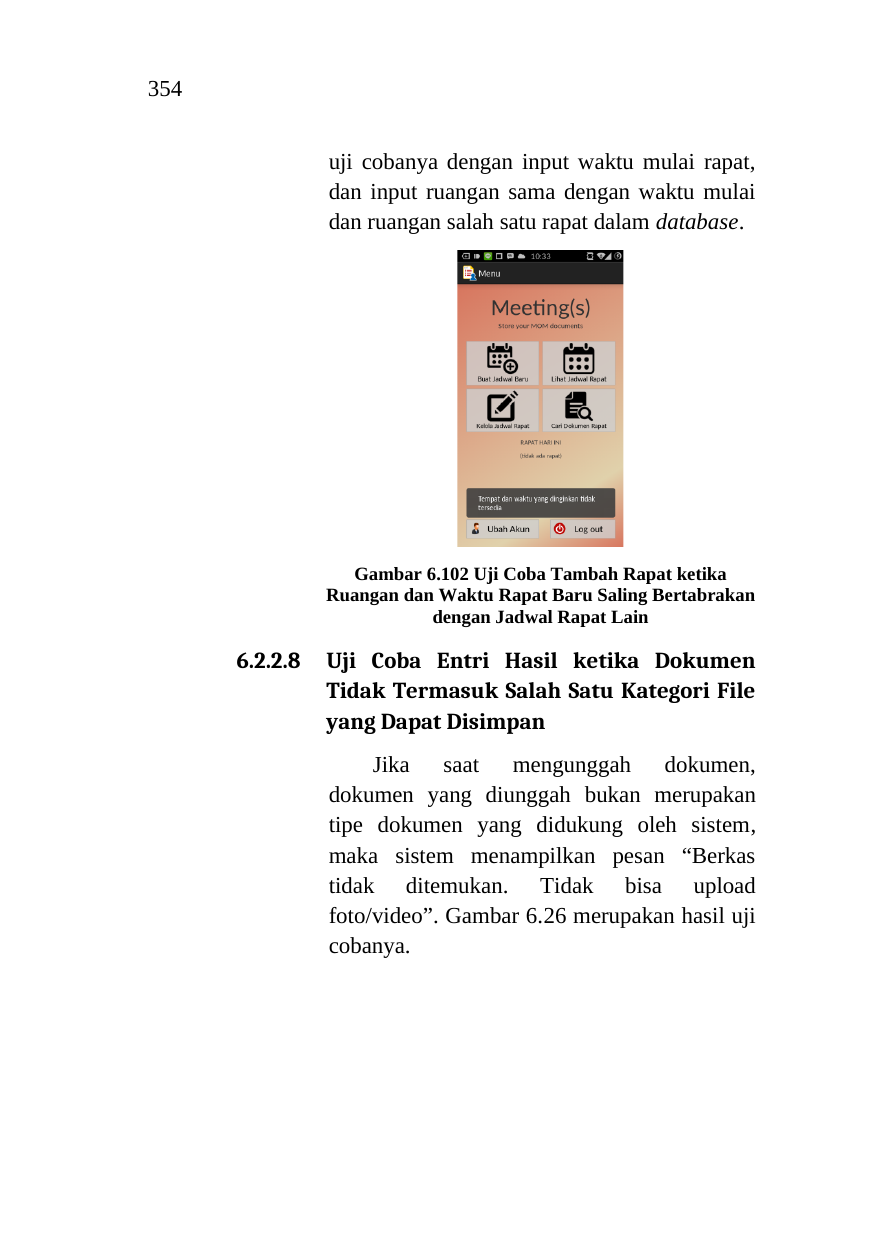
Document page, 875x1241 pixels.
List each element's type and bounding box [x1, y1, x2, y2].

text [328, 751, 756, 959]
picture [457, 250, 624, 547]
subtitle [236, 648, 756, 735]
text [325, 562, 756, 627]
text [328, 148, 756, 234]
